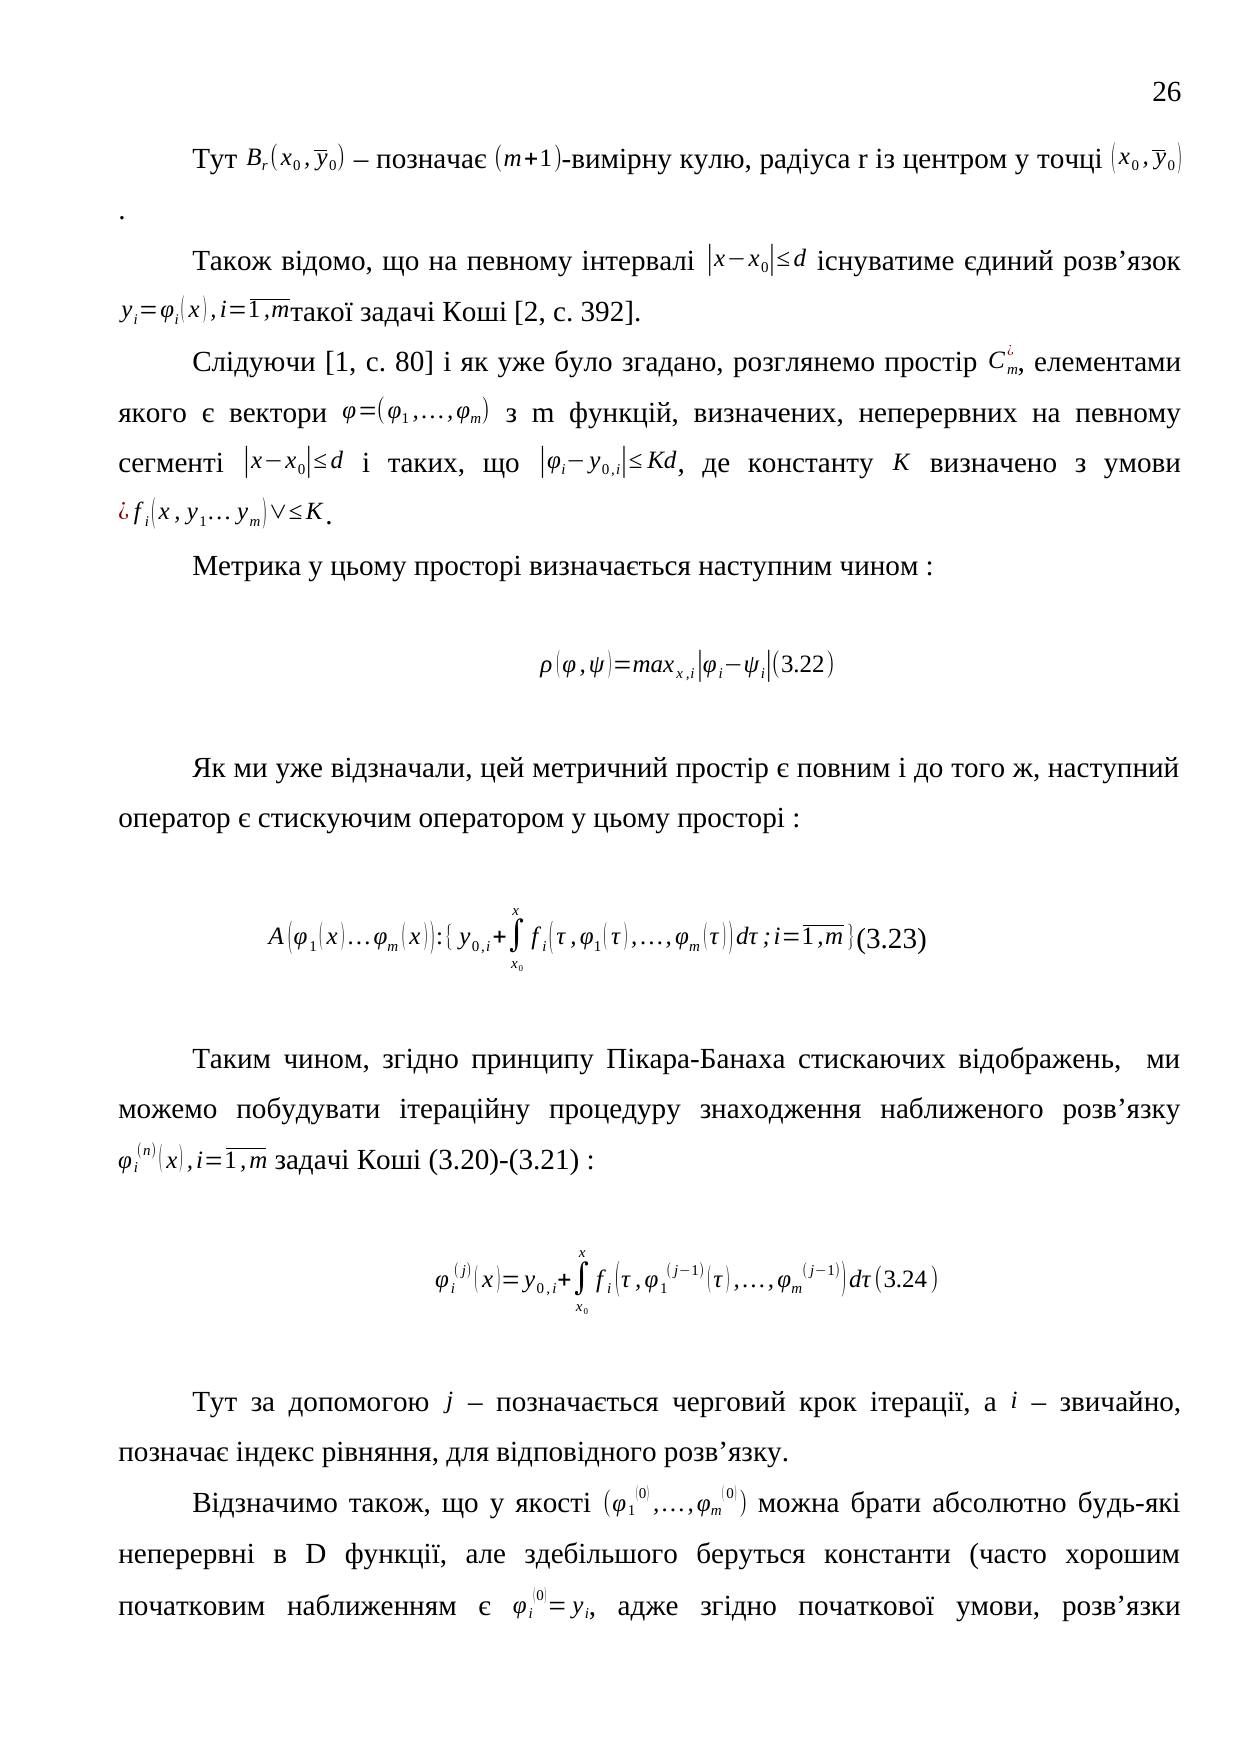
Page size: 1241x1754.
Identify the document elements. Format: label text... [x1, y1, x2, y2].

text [118, 1484, 1181, 1622]
text Слідуючи [1, с. 80] і як уже було згадано, розглянемо простір , елементами якого є вектори з m функцій, визначених, неперервних на певному сегменті і таких, що , де константу визначено з умови . [118, 344, 1181, 531]
text (3.23) [118, 901, 1181, 974]
text Метрика у цьому просторі визначається наступним чином : [118, 548, 1181, 581]
text Також відомо, що на певному інтервалі існуватиме єдиний розв’язок такої задачі Коші [2, с. 392]. [118, 243, 1181, 328]
text Таким чином, згідно принципу Пікара-Банаха стискаючих відображень, ми можемо побудувати ітераційну процедуру знаходження наближеного розв’язку задачі Коші (3.20)-(3.21) : [118, 1041, 1181, 1177]
text Тут – позначає -вимірну кулю, радіуса r із центром у точці . [118, 141, 1181, 226]
text Як ми уже відзначали, цей метричний простір є повним і до того ж, наступний оператор є стискуючим оператором у цьому просторі : [118, 750, 1181, 834]
text Тут за допомогою – позначається черговий крок ітерації, а – звичайно, позначає індекс рівняння, для відповідного розв’язку. [118, 1384, 1181, 1468]
